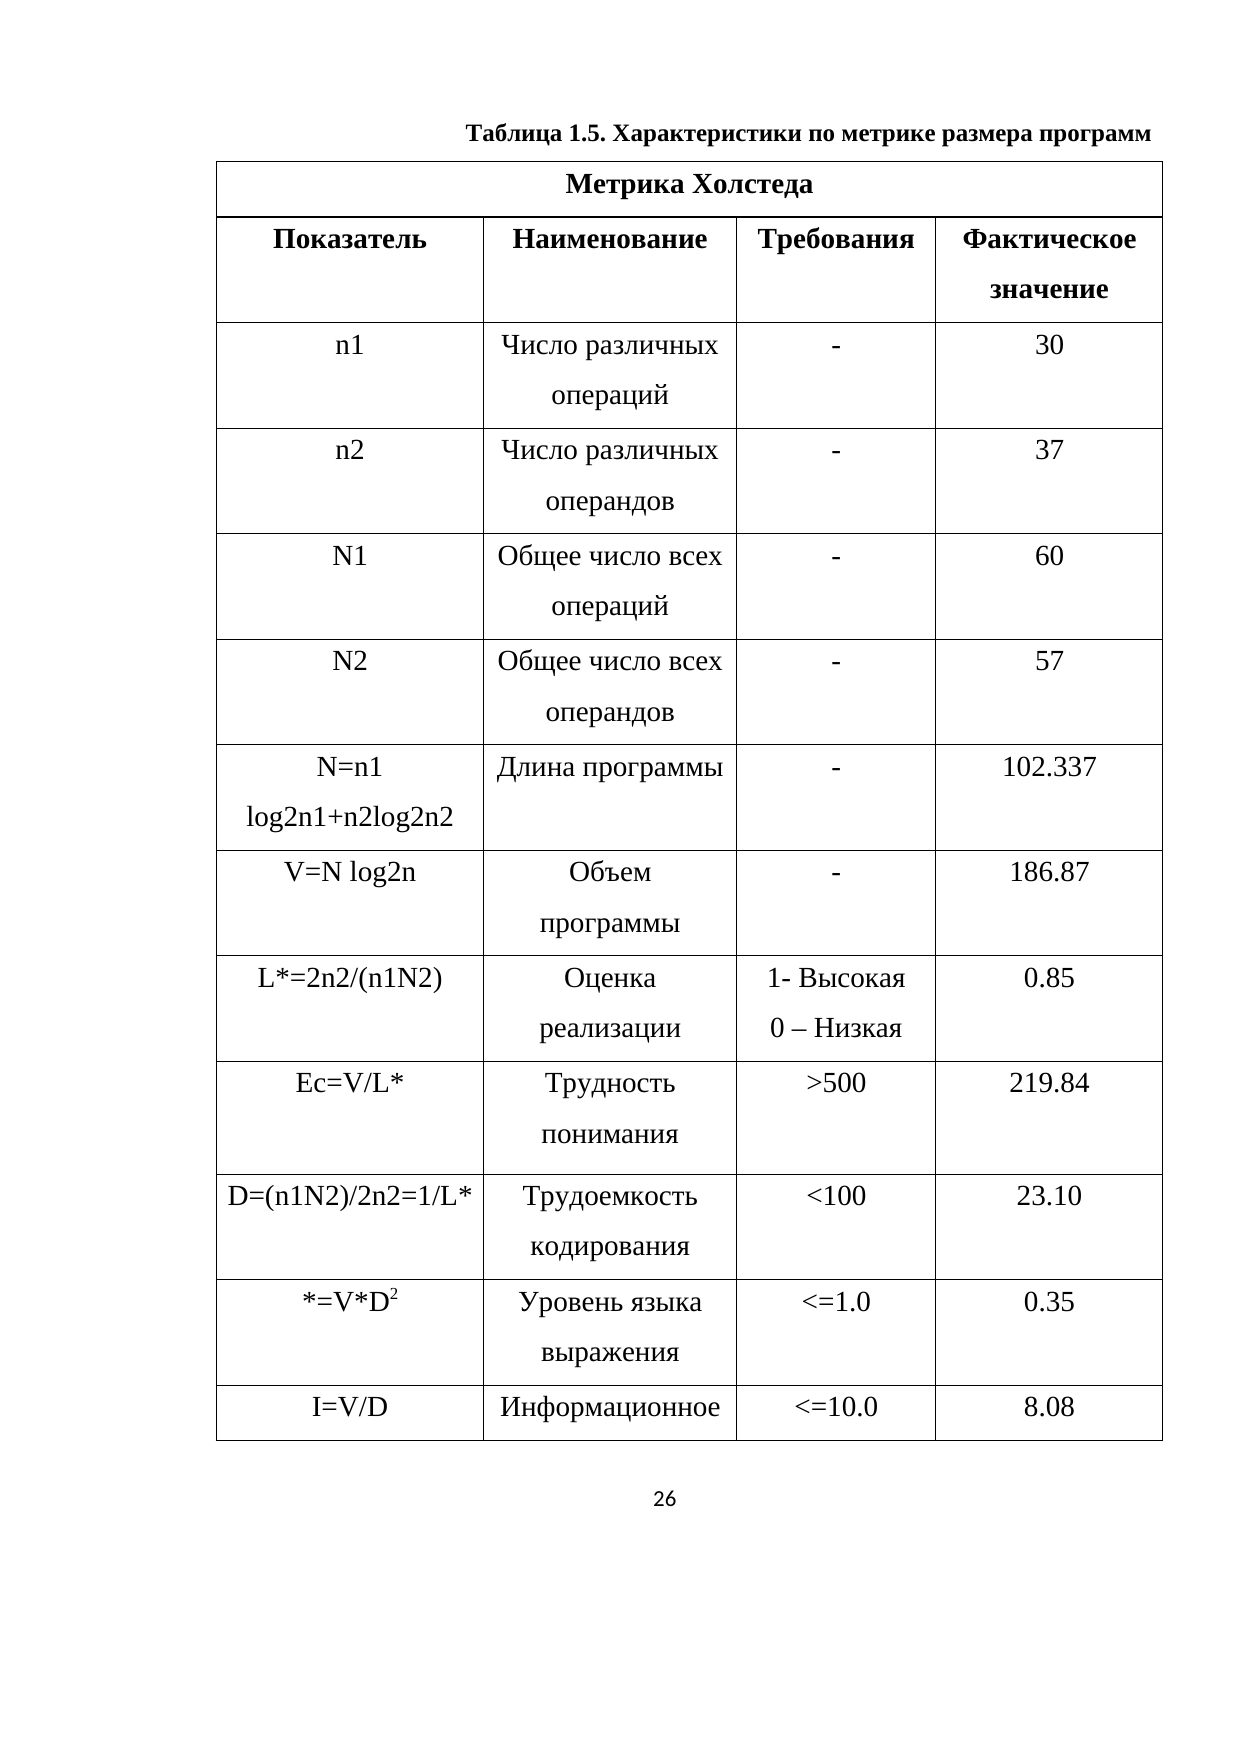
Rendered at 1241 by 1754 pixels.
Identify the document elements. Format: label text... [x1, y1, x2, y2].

table_cell *=V*D2 [217, 1280, 483, 1384]
table_cell - [737, 323, 935, 427]
table_cell Уровень языка выражения [484, 1280, 736, 1384]
table_cell n2 [217, 429, 483, 533]
table_cell Трудность понимания [484, 1062, 736, 1173]
table_cell <=10.0 [737, 1386, 935, 1440]
table_cell V=N log2n [217, 851, 483, 955]
table_cell - [737, 534, 935, 638]
table_cell n1 [217, 323, 483, 427]
table_cell >500 [737, 1062, 935, 1173]
table_cell - [737, 640, 935, 744]
table_cell Число различных операндов [484, 429, 736, 533]
table_cell Объем программы [484, 851, 736, 955]
table_cell Общее число всех операций [484, 534, 736, 638]
table_cell Фактическое значение [936, 218, 1162, 322]
table_cell Ec=V/L* [217, 1062, 483, 1173]
table_cell Длина программы [484, 745, 736, 849]
table_cell N2 [217, 640, 483, 744]
table_cell Оценка реализации [484, 956, 736, 1061]
table_cell 23.10 [936, 1175, 1162, 1279]
table_cell 186.87 [936, 851, 1162, 955]
table_cell - [737, 429, 935, 533]
table_cell 8.08 [936, 1386, 1162, 1440]
table_cell <=1.0 [737, 1280, 935, 1384]
table_cell 57 [936, 640, 1162, 744]
table_cell L*=2n2/(n1N2) [217, 956, 483, 1061]
table_cell 1- Высокая 0 – Низкая [737, 956, 935, 1061]
table_cell 0.35 [936, 1280, 1162, 1384]
table_cell 0.85 [936, 956, 1162, 1061]
table_cell Требования [737, 218, 935, 322]
table_cell Наименование [484, 218, 736, 322]
table_cell D=(n1N2)/2n2=1/L* [217, 1175, 483, 1279]
table_cell I=V/D [217, 1386, 483, 1440]
table_cell Общее число всех операндов [484, 640, 736, 744]
table_cell 102.337 [936, 745, 1162, 849]
table_cell Показатель [217, 218, 483, 322]
table_cell <100 [737, 1175, 935, 1279]
table_cell - [737, 851, 935, 955]
table_cell 30 [936, 323, 1162, 427]
table_cell - [737, 745, 935, 849]
table_cell 37 [936, 429, 1162, 533]
table_cell N=n1 log2n1+n2log2n2 [217, 745, 483, 849]
table_cell 60 [936, 534, 1162, 638]
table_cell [484, 1386, 736, 1440]
table_cell Трудоемкость кодирования [484, 1175, 736, 1279]
table_cell 219.84 [936, 1062, 1162, 1173]
text Таблица 1.5. Характеристики по метрике размера программ [177, 118, 1152, 147]
table_cell N1 [217, 534, 483, 638]
table_header Метрика Холстеда [217, 162, 1162, 216]
table_cell Число различных операций [484, 323, 736, 427]
